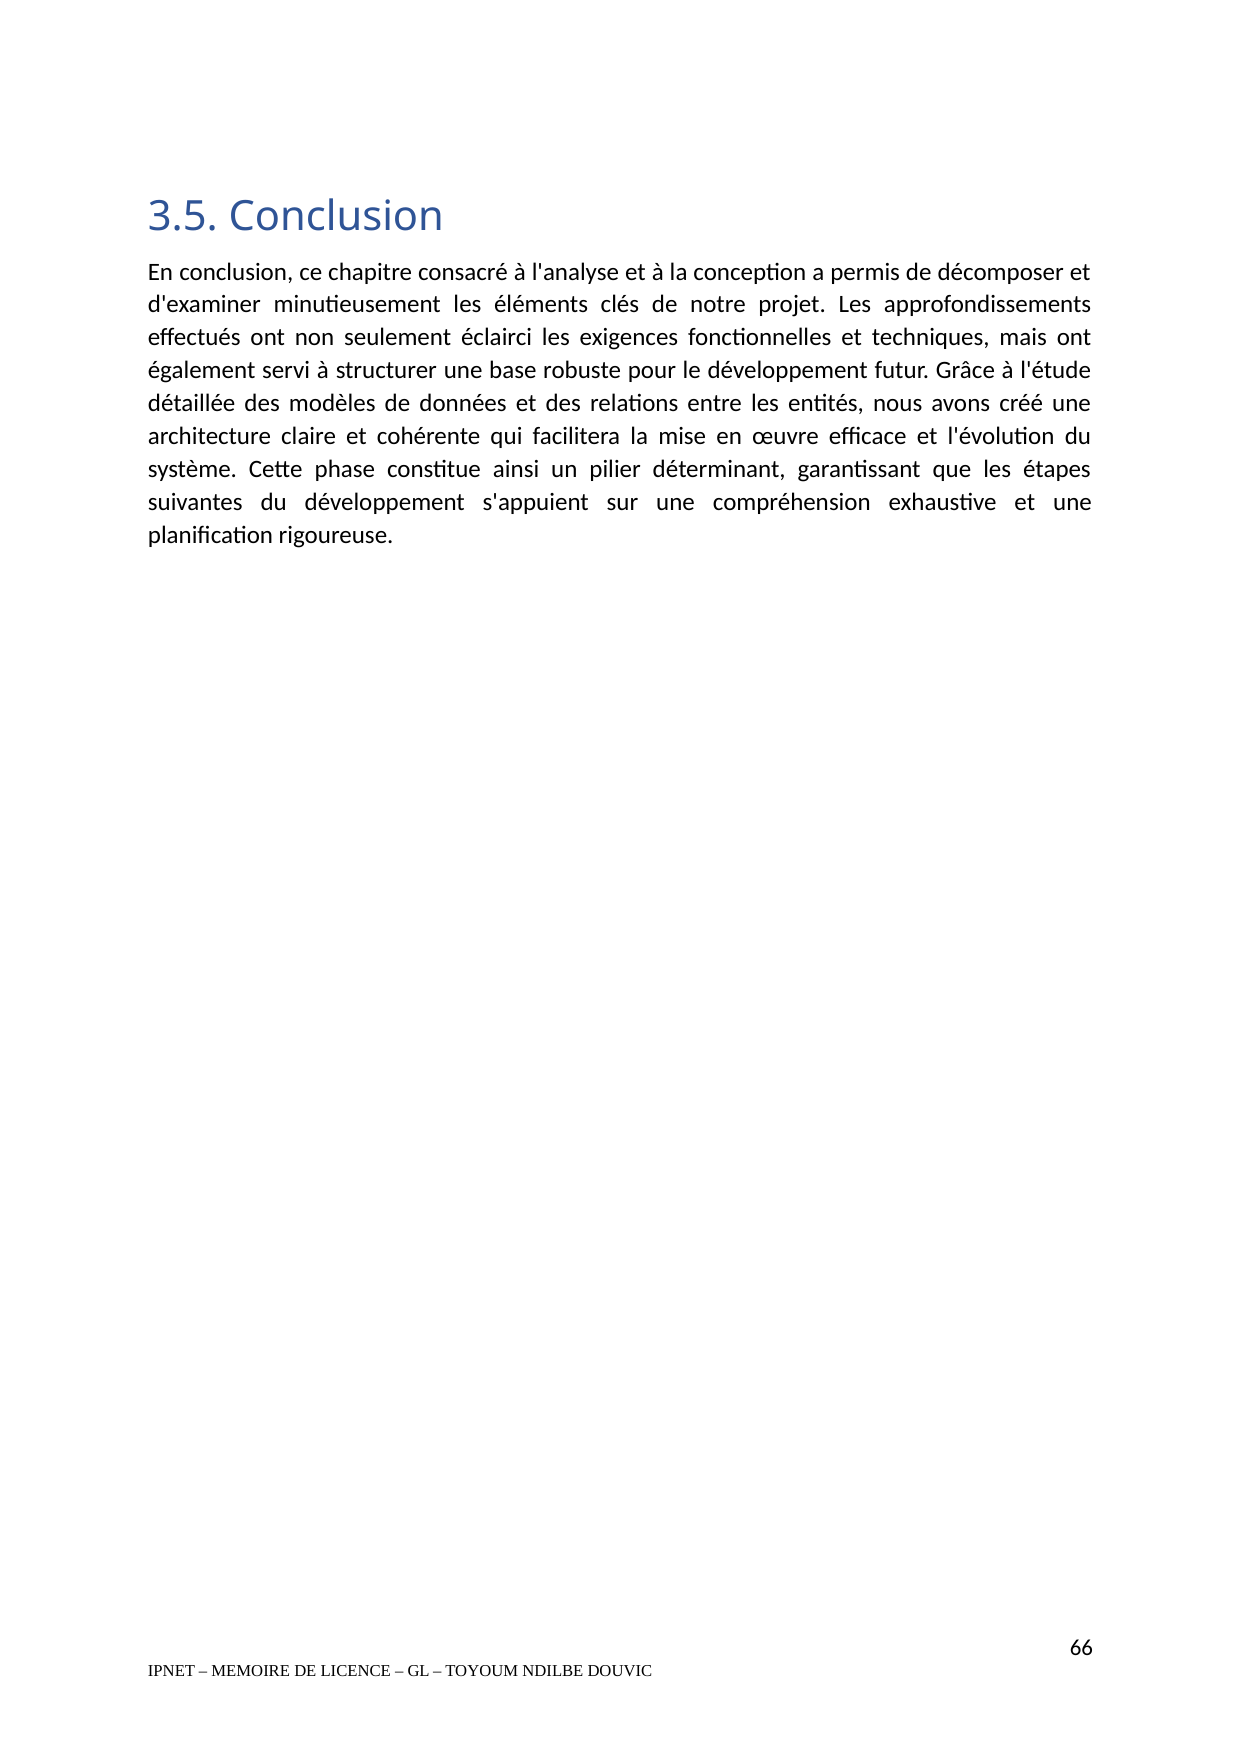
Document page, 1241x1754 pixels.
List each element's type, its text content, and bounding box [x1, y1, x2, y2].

subtitle 3.5. Conclusion [148, 148, 1093, 243]
text En conclusion, ce chapitre consacré à l'analyse et à la conception a permis de décomposer et d'examiner minutieusement les éléments clés de notre projet. Les approfondissements effectués ont non seulement éclairci les exigences fonctionnelles et techniques, mais ont également servi à structurer une base robuste pour le développement futur. Grâce à l'étude détaillée des modèles de données et des relations entre les entités, nous avons créé une architecture claire et cohérente qui facilitera la mise en œuvre efficace et l'évolution du système. Cette phase constitue ainsi un pilier déterminant, garantissant que les étapes suivantes du développement s'appuient sur une compréhension exhaustive et une planification rigoureuse. [148, 256, 1093, 549]
